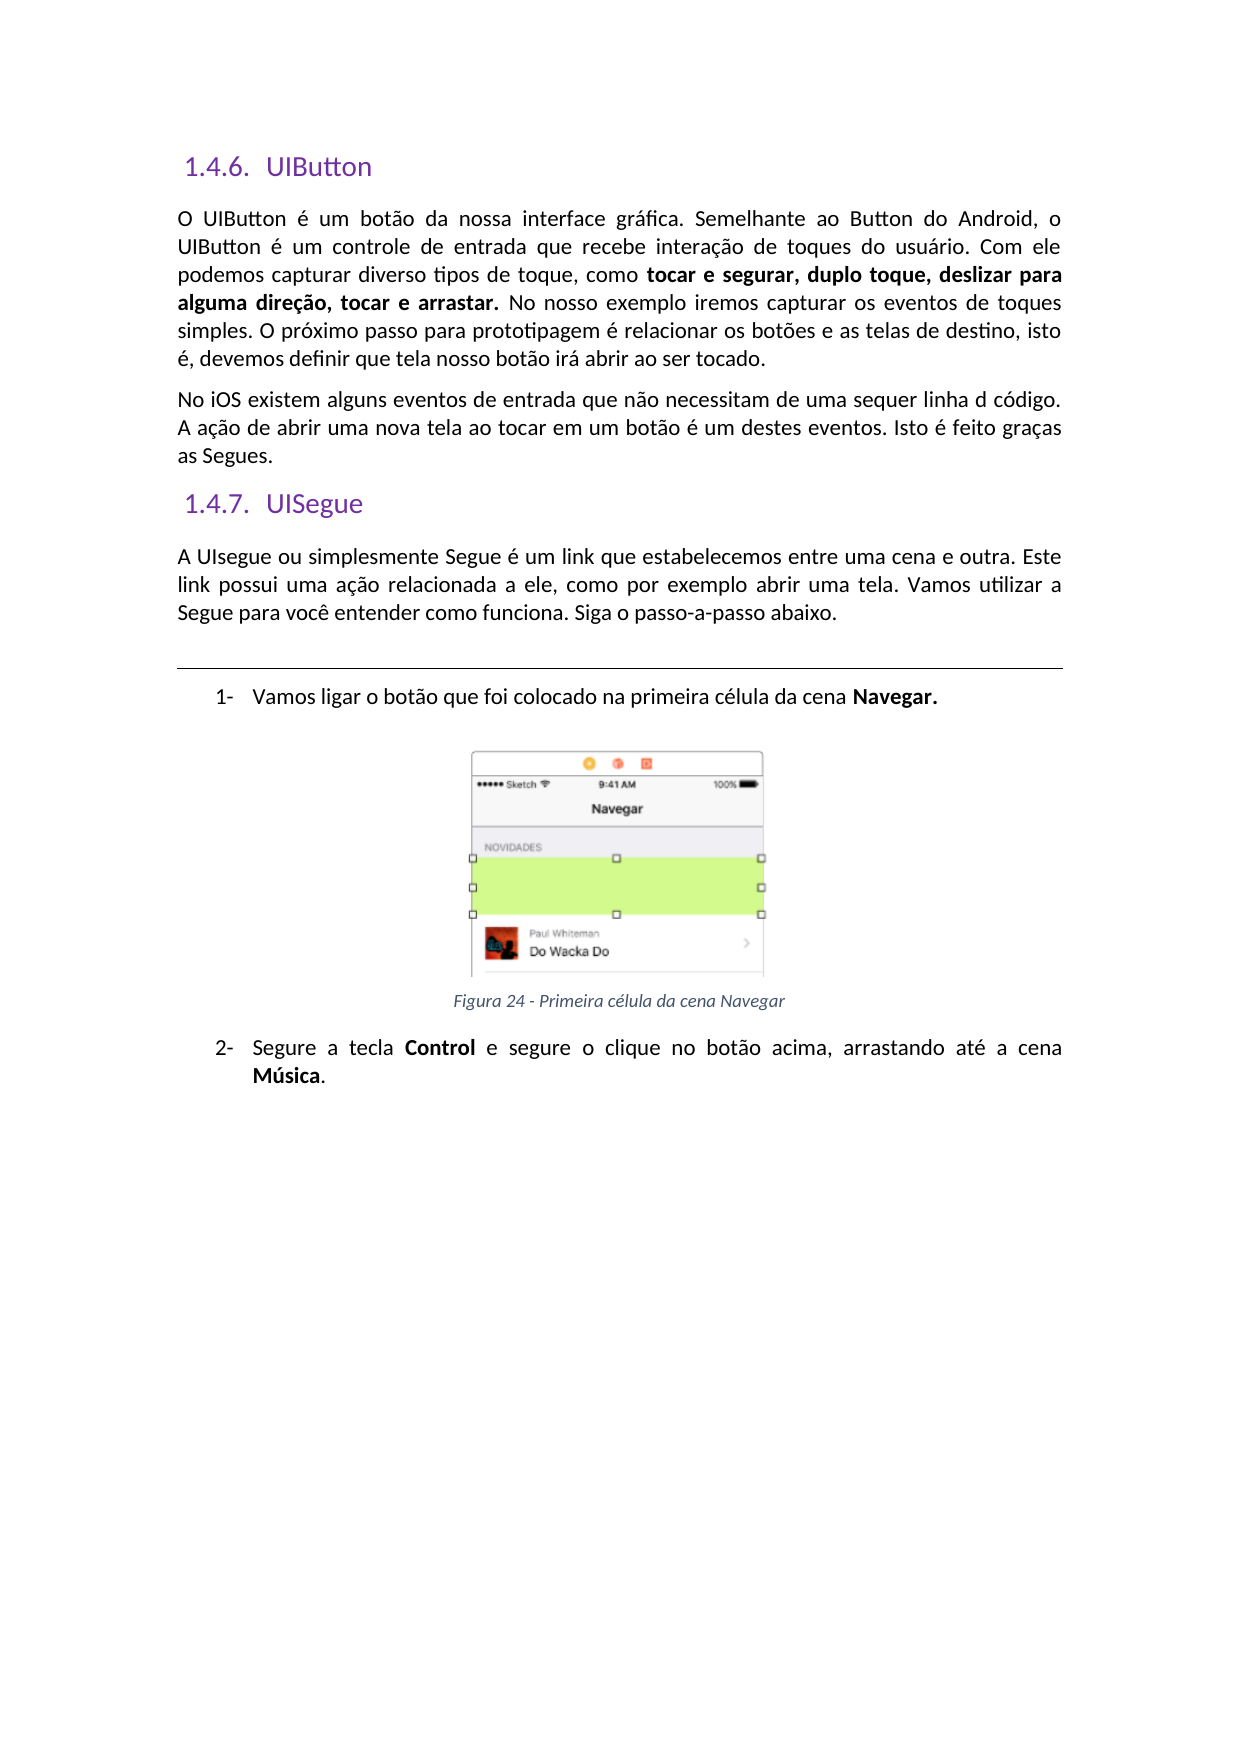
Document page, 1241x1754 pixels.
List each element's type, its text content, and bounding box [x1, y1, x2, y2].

list Segure a tecla Control e segure o clique no botão acima, arrastando até a cena Música. [215, 1033, 1063, 1089]
picture [440, 731, 800, 977]
text No iOS existem alguns eventos de entrada que não necessitam de uma sequer linha d código. A ação de abrir uma nova tela ao tocar em um botão é um destes eventos. Isto é feito graças as Segues. [177, 385, 1063, 469]
subtitle UISegue [250, 485, 1063, 521]
subtitle UIButton [250, 148, 1063, 183]
text Figura 24 - Primeira célula da cena Navegar [177, 989, 1063, 1012]
list Vamos ligar o botão que foi colocado na primeira célula da cena Navegar. [215, 682, 1063, 710]
text O UIButton é um botão da nossa interface gráfica. Semelhante ao Button do Android, o UIButton é um controle de entrada que recebe interação de toques do usuário. Com ele podemos capturar diverso tipos de toque, como tocar e segurar, duplo toque, deslizar para alguma direção, tocar e arrastar. No nosso exemplo iremos capturar os eventos de toques simples. O próximo passo para prototipagem é relacionar os botões e as telas de destino, isto é, devemos definir que tela nosso botão irá abrir ao ser tocado. [177, 204, 1063, 372]
text A UIsegue ou simplesmente Segue é um link que estabelecemos entre uma cena e outra. Este link possui uma ação relacionada a ele, como por exemplo abrir uma tela. Vamos utilizar a Segue para você entender como funciona. Siga o passo-a-passo abaixo. [177, 542, 1063, 626]
